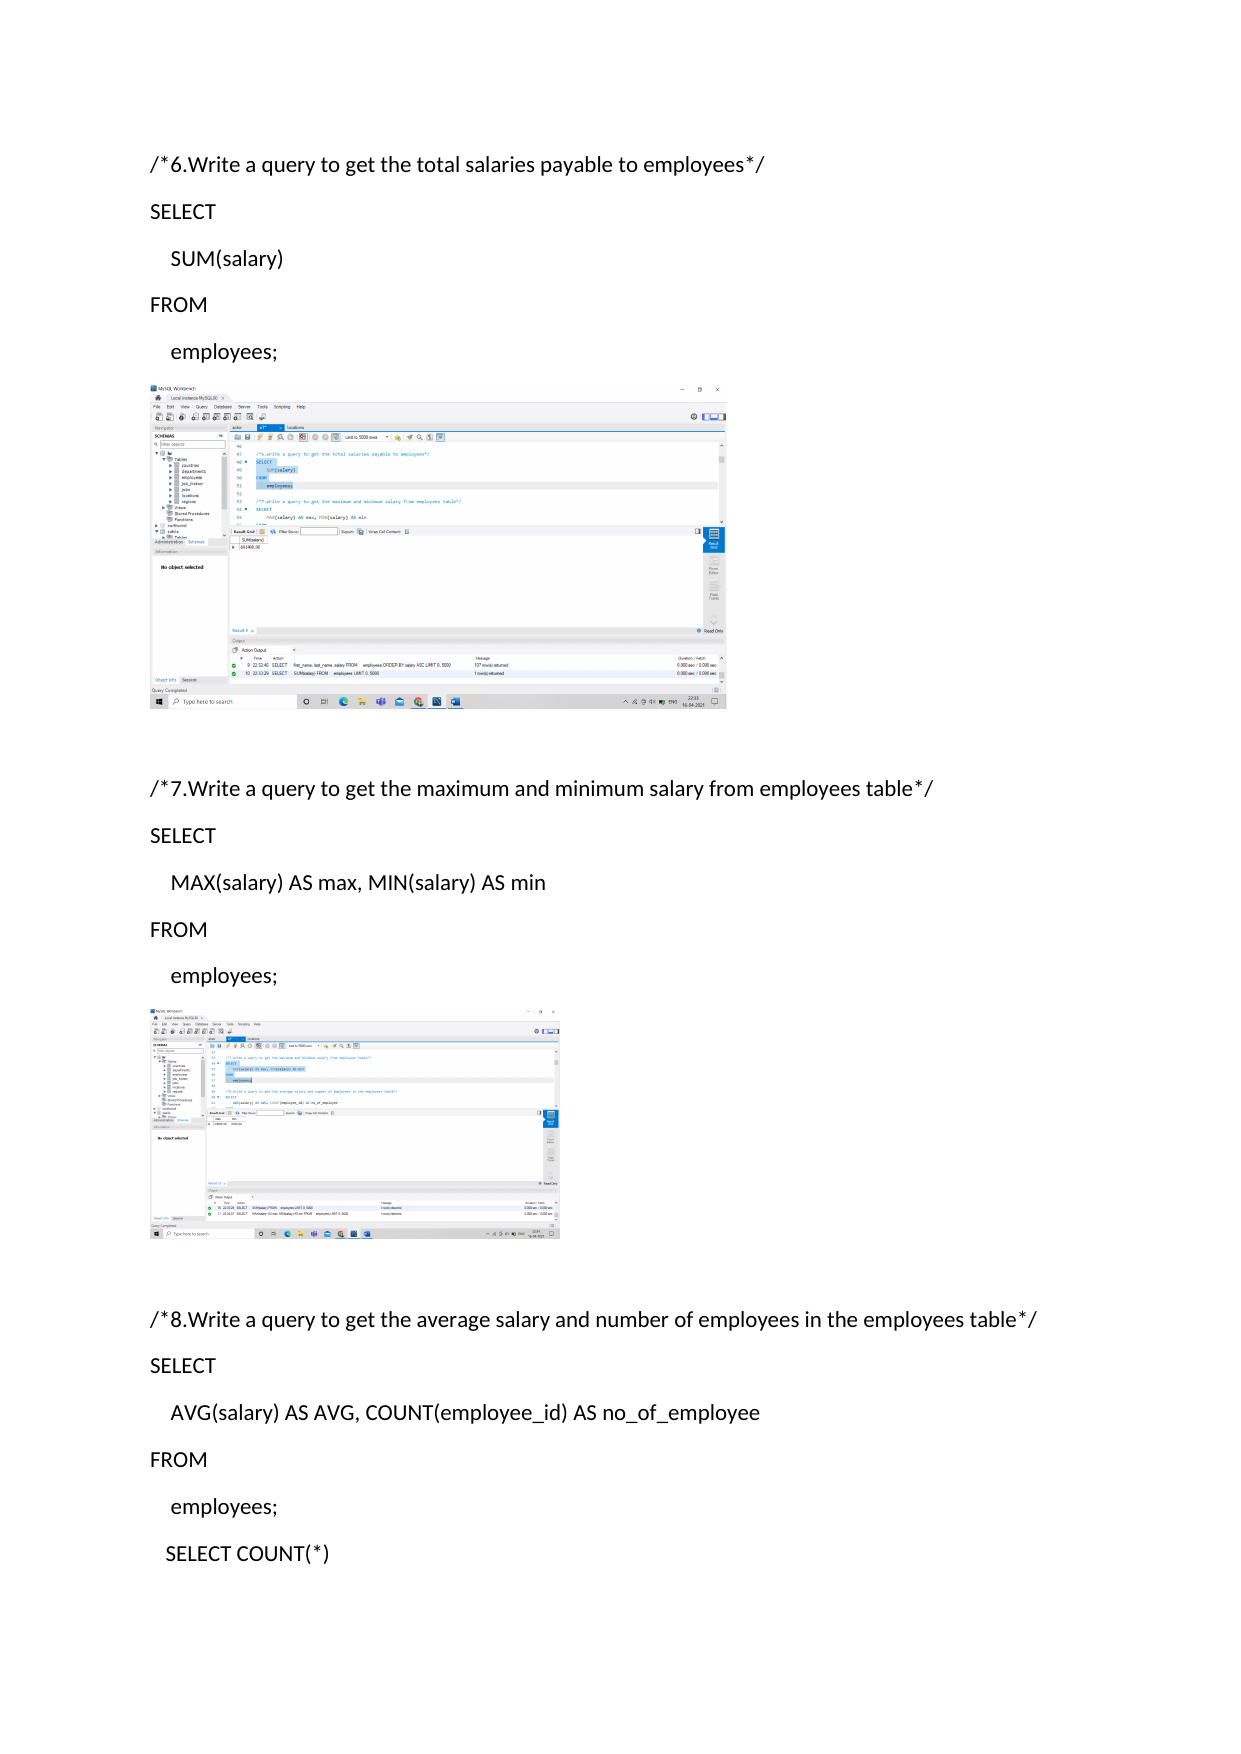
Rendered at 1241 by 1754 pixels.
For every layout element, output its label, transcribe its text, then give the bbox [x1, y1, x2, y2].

picture [150, 1008, 560, 1239]
text AVG(salary) AS AVG, COUNT(employee_id) AS no_of_employee [150, 1398, 1090, 1427]
text FROM [150, 915, 1090, 943]
text SUM(salary) [150, 244, 1090, 272]
text employees; [150, 962, 1090, 990]
text /*8.Write a query to get the average salary and number of employees in the employees table*/ [150, 1305, 1090, 1333]
text FROM [150, 291, 1090, 319]
text SELECT [150, 1352, 1090, 1380]
text SELECT [150, 197, 1090, 225]
text FROM [150, 1445, 1090, 1473]
text /*6.Write a query to get the total salaries payable to employees*/ [150, 150, 1090, 178]
text employees; [150, 1492, 1090, 1520]
text SELECT COUNT(*) [150, 1539, 1090, 1567]
text SELECT [150, 821, 1090, 849]
picture [150, 384, 727, 709]
text MAX(salary) AS max, MIN(salary) AS min [150, 868, 1090, 896]
text /*7.Write a query to get the maximum and minimum salary from employees table*/ [150, 774, 1090, 802]
text employees; [150, 337, 1090, 366]
